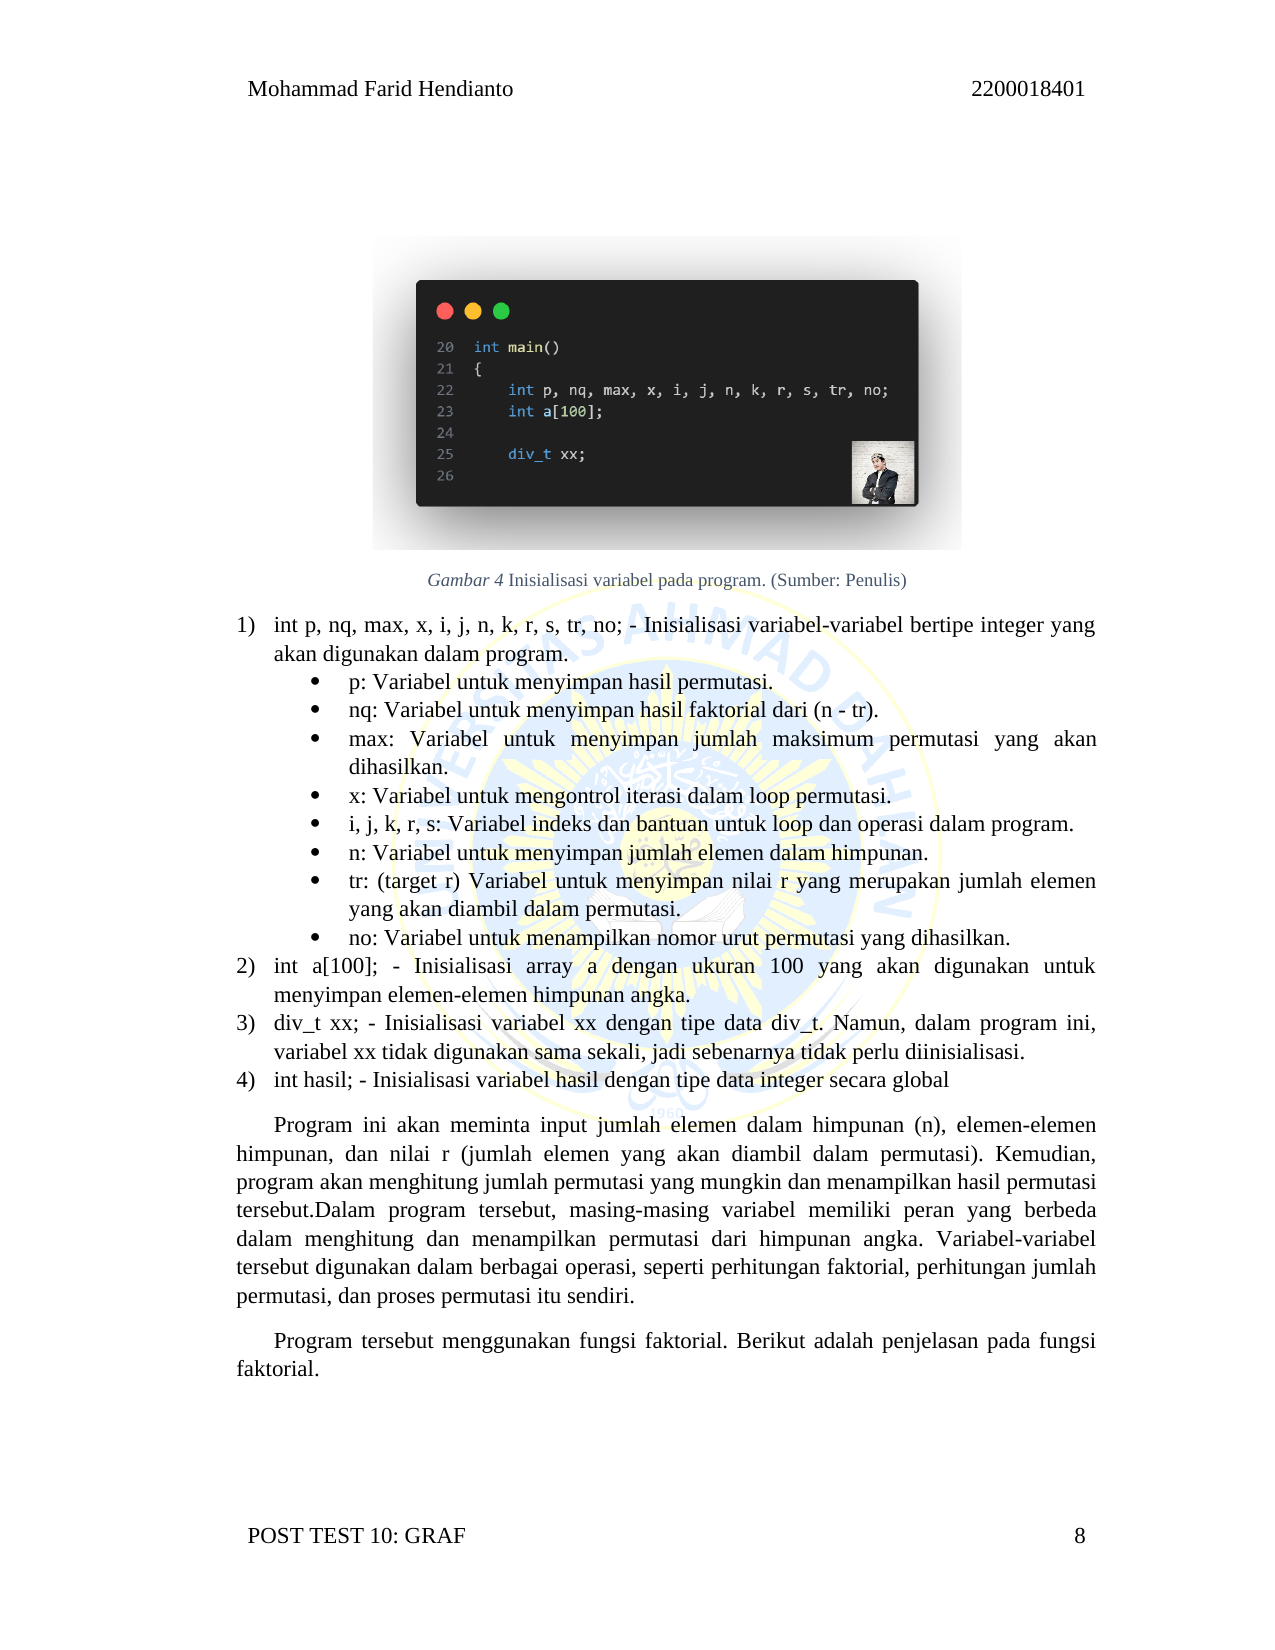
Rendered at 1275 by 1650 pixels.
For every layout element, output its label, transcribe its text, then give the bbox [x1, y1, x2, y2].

list x: Variabel untuk mengontrol iterasi dalam loop permutasi. [311, 782, 1098, 808]
list nq: Variabel untuk menyimpan hasil faktorial dari (n - tr). [311, 696, 1098, 723]
list div_t xx; - Inisialisasi variabel xx dengan tipe data div_t. Namun, dalam program ini, variabel xx tidak digunakan sama sekali, jadi sebenarnya tidak perlu diinisialisasi. [236, 1009, 1098, 1064]
list i, j, k, r, s: Variabel indeks dan bantuan untuk loop dan operasi dalam program. [311, 810, 1098, 837]
list int hasil; - Inisialisasi variabel hasil dengan tipe data integer secara global [236, 1066, 1098, 1092]
list p: Variabel untuk menyimpan hasil permutasi. [311, 668, 1098, 694]
text Program ini akan meminta input jumlah elemen dalam himpunan (n), elemen-elemen himpunan, dan nilai r (jumlah elemen yang akan diambil dalam permutasi). Kemudian, program akan menghitung jumlah permutasi yang mungkin dan menampilkan hasil permutasi tersebut.Dalam program tersebut, masing-masing variabel memiliki peran yang berbeda dalam menghitung dan menampilkan permutasi dari himpunan angka. Variabel-variabel tersebut digunakan dalam berbagai operasi, seperti perhitungan faktorial, perhitungan jumlah permutasi, dan proses permutasi itu sendiri. [236, 1111, 1098, 1308]
list no: Variabel untuk menampilkan nomor urut permutasi yang dihasilkan. [311, 924, 1098, 950]
list n: Variabel untuk menyimpan jumlah elemen dalam himpunan. [311, 839, 1098, 865]
text Gambar 4 Inisialisasi variabel pada program. (Sumber: Penulis) [236, 569, 1098, 590]
text Program tersebut menggunakan fungsi faktorial. Berikut adalah penjelasan pada fungsi faktorial. [236, 1327, 1098, 1382]
list max: Variabel untuk menyimpan jumlah maksimum permutasi yang akan dihasilkan. [311, 725, 1098, 780]
list tr: (target r) Variabel untuk menyimpan nilai r yang merupakan jumlah elemen yang akan diambil dalam permutasi. [311, 867, 1098, 922]
list int a[100]; - Inisialisasi array a dengan ukuran 100 yang akan digunakan untuk menyimpan elemen-elemen himpunan angka. [236, 952, 1098, 1007]
picture [372, 236, 962, 550]
list int p, nq, max, x, i, j, n, k, r, s, tr, no; - Inisialisasi variabel-variabel bertipe integer yang akan digunakan dalam program. [236, 611, 1098, 666]
